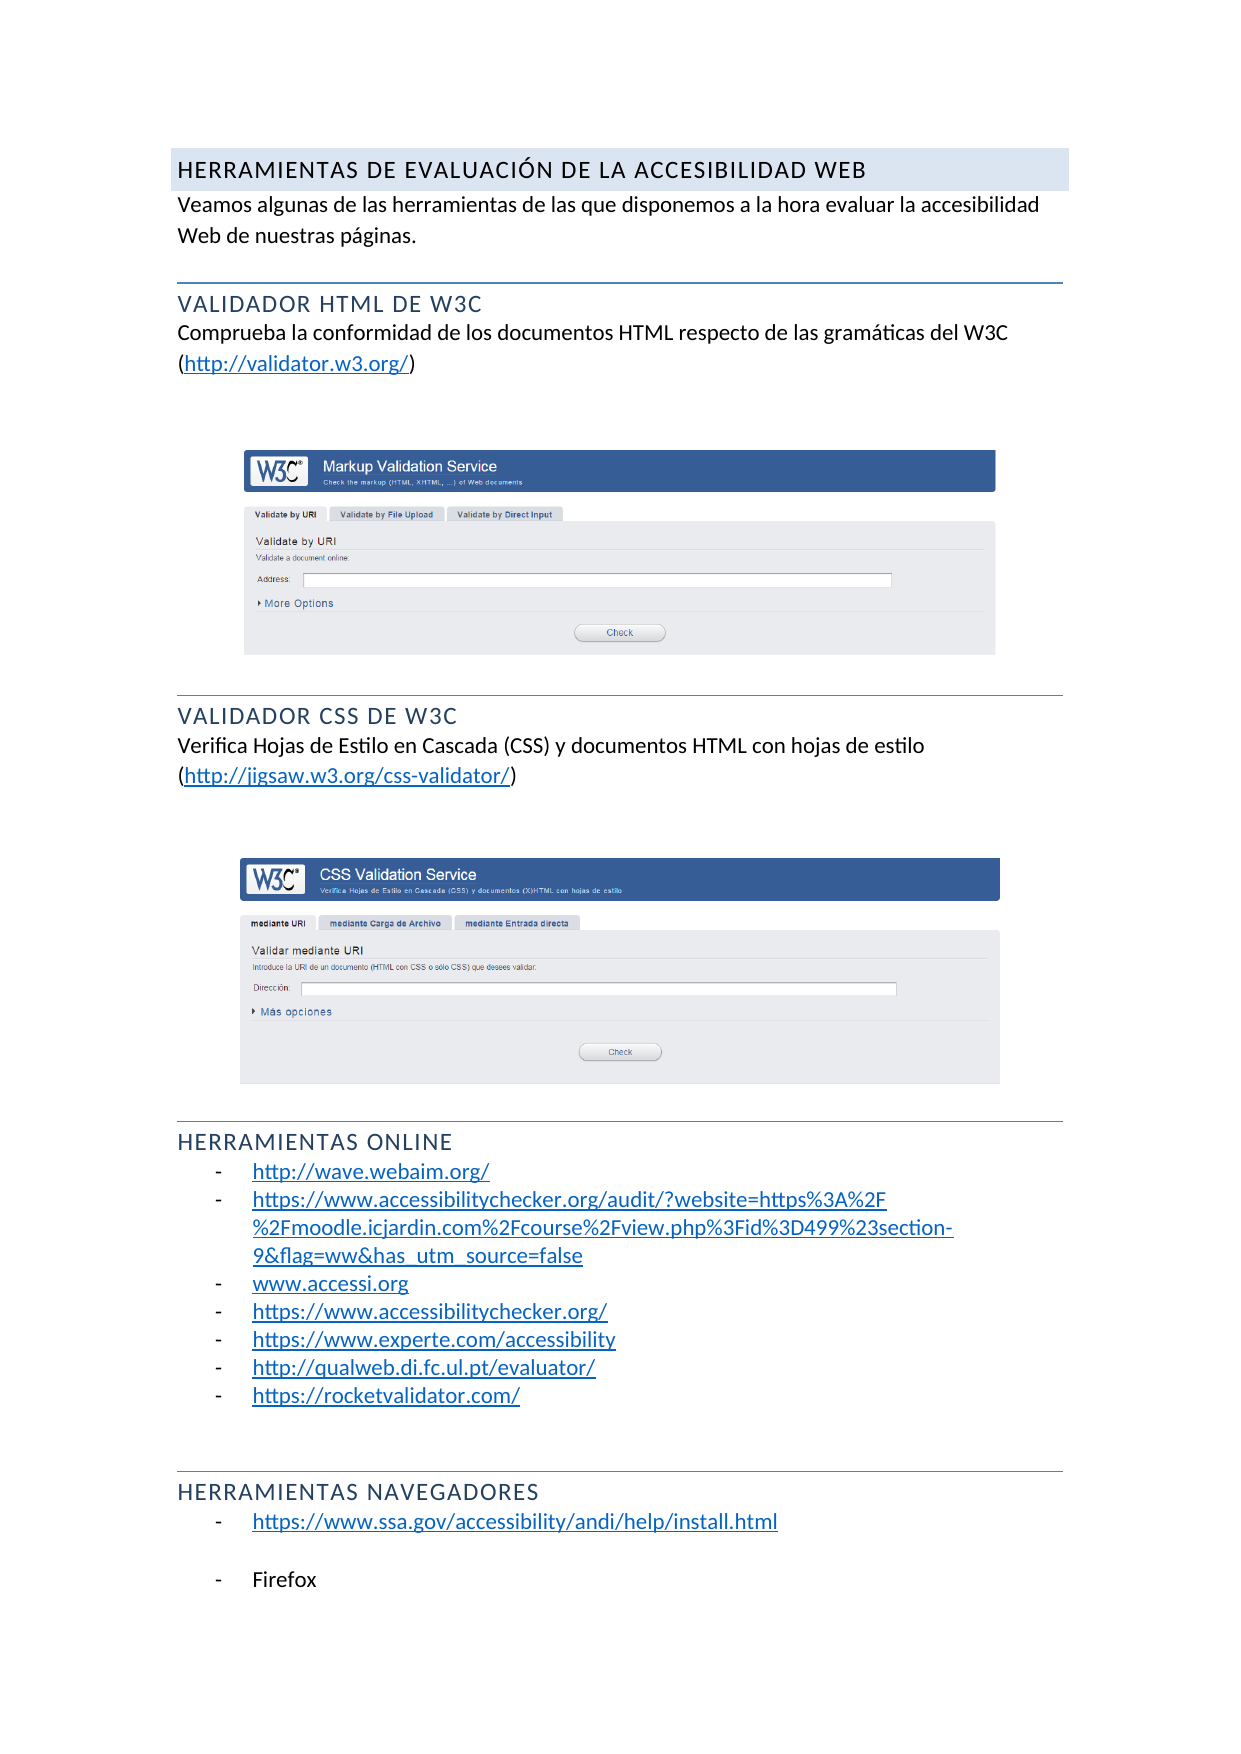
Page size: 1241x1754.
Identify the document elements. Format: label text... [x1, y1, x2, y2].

list Firefox [215, 1565, 1063, 1593]
list https://www.accessibilitychecker.org/audit/?website=https%3A%2F%2Fmoodle.icjardin.com%2Fcourse%2Fview.php%3Fid%3D499%23section-9&flag=ww&has_utm_source=false [215, 1185, 1063, 1269]
list http://qualweb.di.fc.ul.pt/evaluator/ [215, 1353, 1063, 1381]
subtitle HERRAMIENTAS ONLINE [177, 1122, 1063, 1157]
subtitle HERRAMIENTAS NAVEGADORES [177, 1472, 1063, 1507]
subtitle HERRAMIENTAS DE EVALUACIÓN DE LA ACCESIBILIDAD WEB [177, 154, 1063, 184]
list www.accessi.org [215, 1269, 1063, 1297]
list https://www.ssa.gov/accessibility/andi/help/install.html [215, 1507, 1063, 1535]
picture [236, 854, 1004, 1088]
text Veamos algunas de las herramientas de las que disponemos a la hora evaluar la accesibilidad Web de nuestras páginas. [177, 191, 1063, 249]
text Verifica Hojas de Estilo en Cascada (CSS) y documentos HTML con hojas de estilo (http://jigsaw.w3.org/css-validator/) [177, 731, 1063, 789]
picture [236, 442, 1004, 662]
text Comprueba la conformidad de los documentos HTML respecto de las gramáticas del W3C (http://validator.w3.org/) [177, 318, 1063, 377]
list https://www.accessibilitychecker.org/ [215, 1297, 1063, 1325]
list https://rocketvalidator.com/ [215, 1381, 1063, 1409]
list http://wave.webaim.org/ [215, 1157, 1063, 1185]
list https://www.experte.com/accessibility [215, 1325, 1063, 1353]
subtitle VALIDADOR HTML DE W3C [177, 284, 1063, 318]
subtitle VALIDADOR CSS DE W3C [177, 696, 1063, 731]
